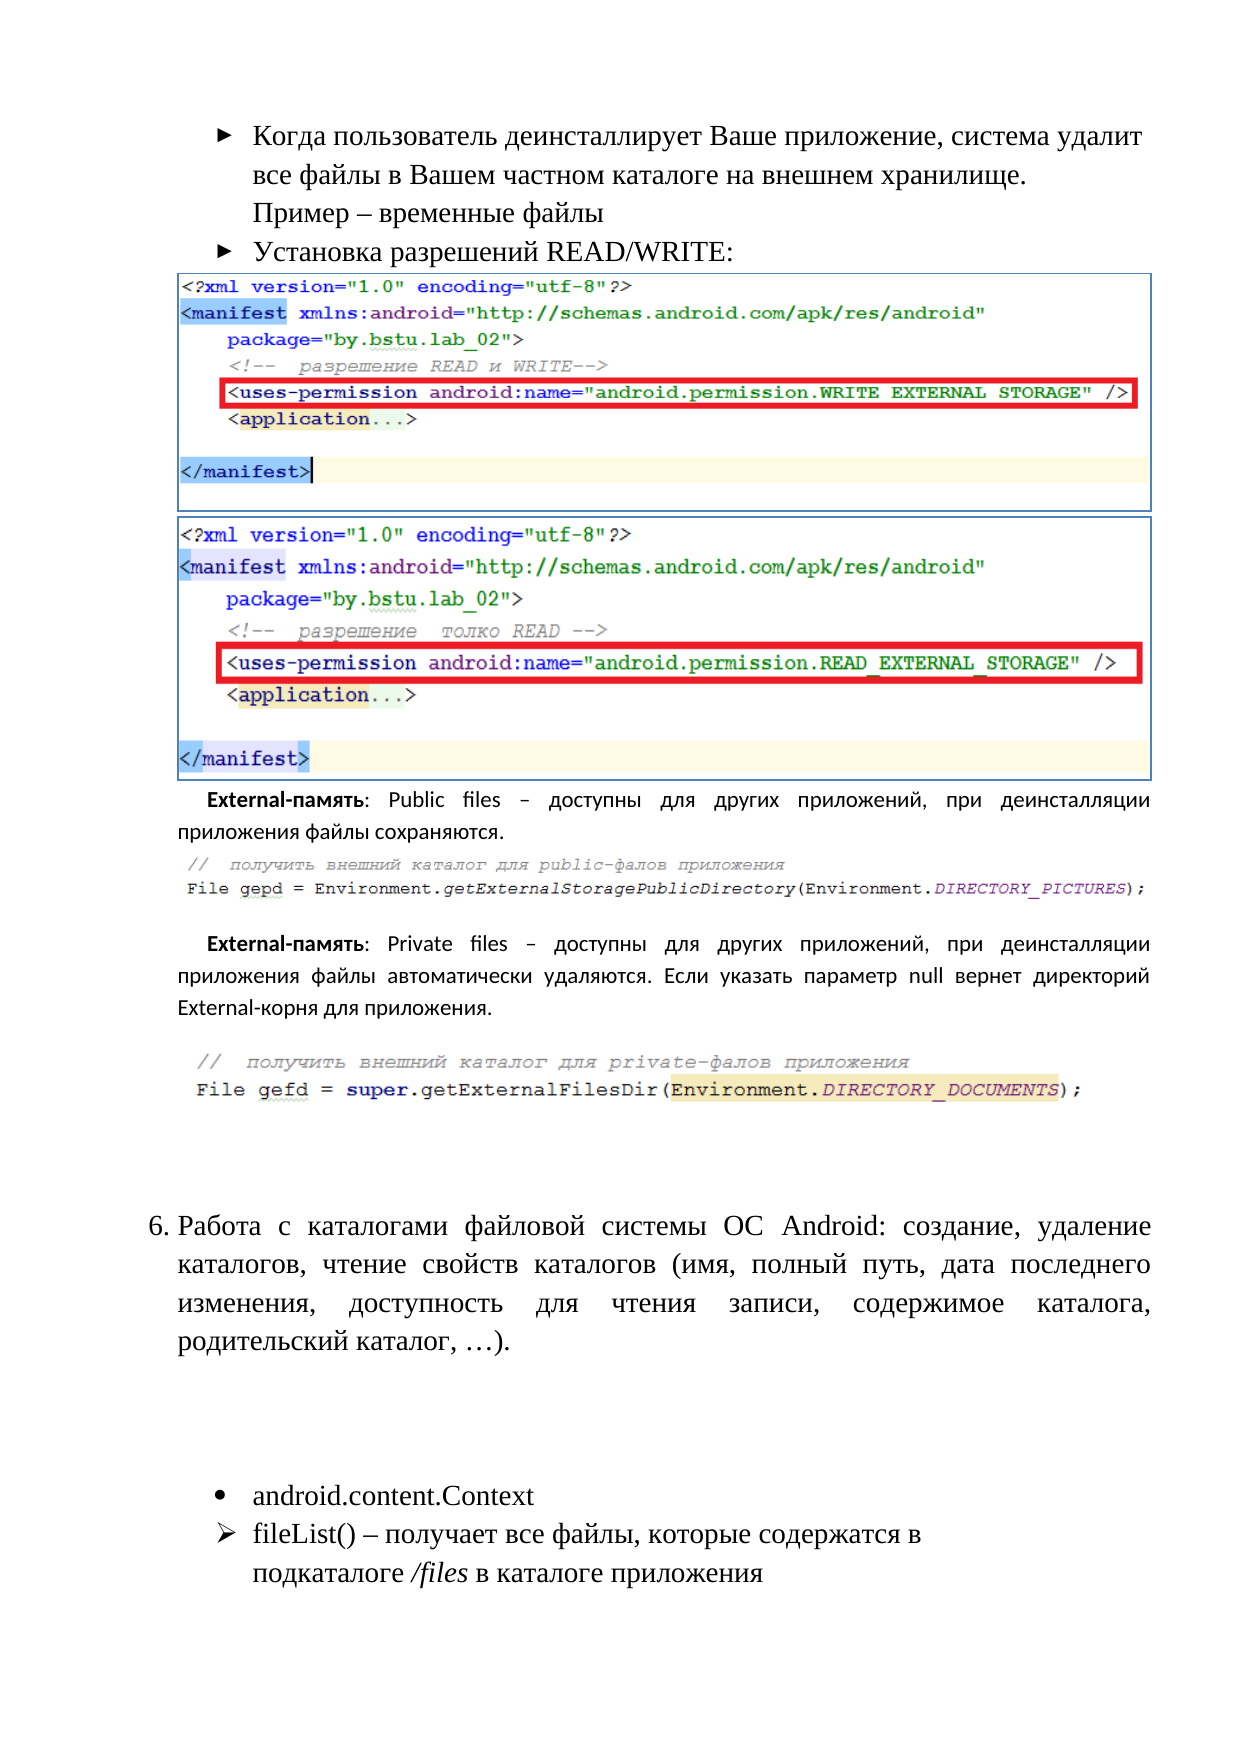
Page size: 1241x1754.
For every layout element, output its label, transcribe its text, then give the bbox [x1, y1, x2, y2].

list fileList() – получает все файлы, которые содержатся в подкаталоге /files в каталоге приложения [215, 1516, 1152, 1588]
list Работа с каталогами файловой системы ОС Android: создание, удаление каталогов, чтение свойств каталогов (имя, полный путь, дата последнего изменения, доступность для чтения записи, содержимое каталога, родительский каталог, …). [177, 1208, 1152, 1357]
list Когда пользователь деинсталлирует Ваше приложение, система удалит все файлы в Вашем частном каталоге на внешнем хранилище. [215, 118, 1152, 190]
picture [177, 849, 1151, 925]
text External-память: Private files – доступны для других приложений, при деинсталляции приложения файлы автоматически удаляются. Если указать параметр null вернет директорий External-корня для приложения. [177, 929, 1152, 1021]
list Установка разрешений READ/WRITE: [215, 234, 1152, 267]
picture [179, 518, 1150, 779]
picture [177, 1025, 1105, 1127]
picture [179, 274, 1150, 510]
text Пример – временные файлы [252, 195, 1152, 229]
text External-память: Public files – доступны для других приложений, при деинсталляции приложения файлы сохраняются. [177, 785, 1152, 845]
list android.content.Context [215, 1478, 1152, 1511]
